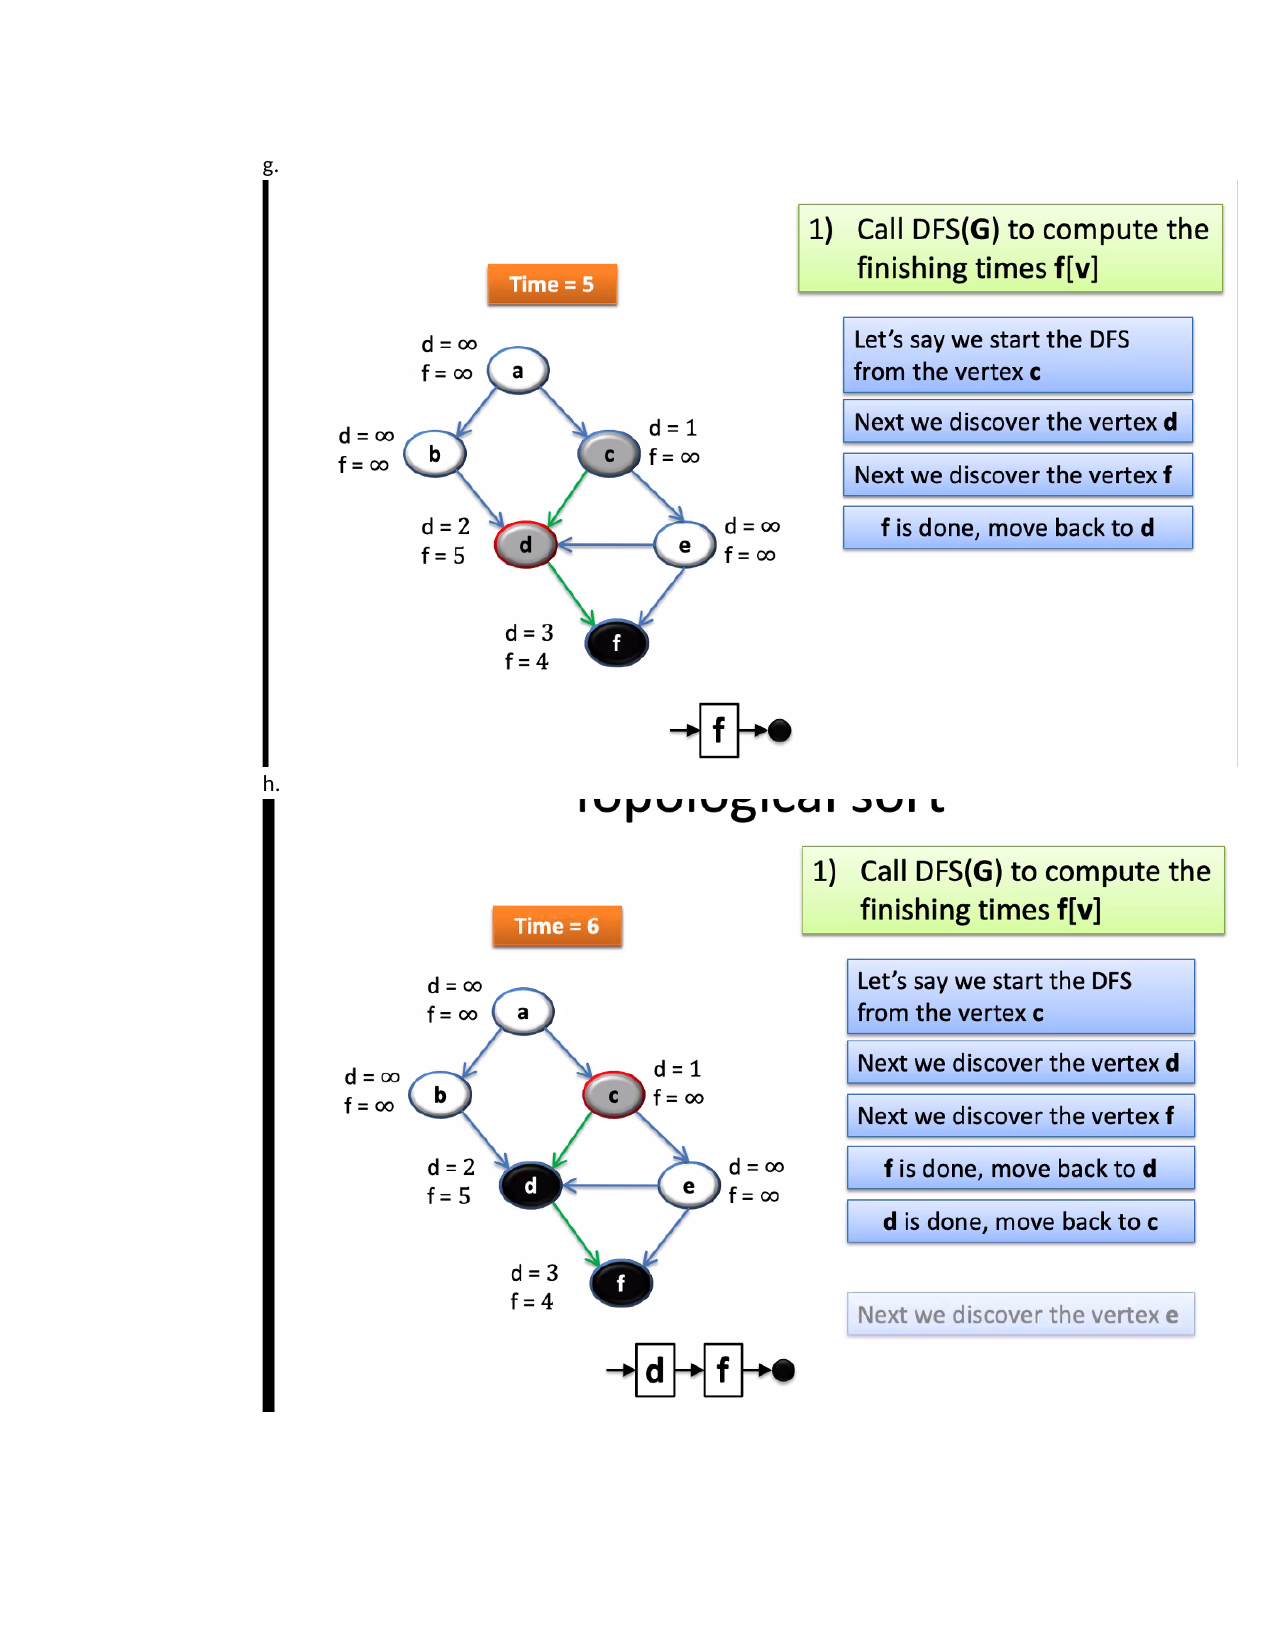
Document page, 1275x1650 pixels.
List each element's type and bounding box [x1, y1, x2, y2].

picture [262, 180, 1238, 767]
picture [262, 799, 1238, 1412]
